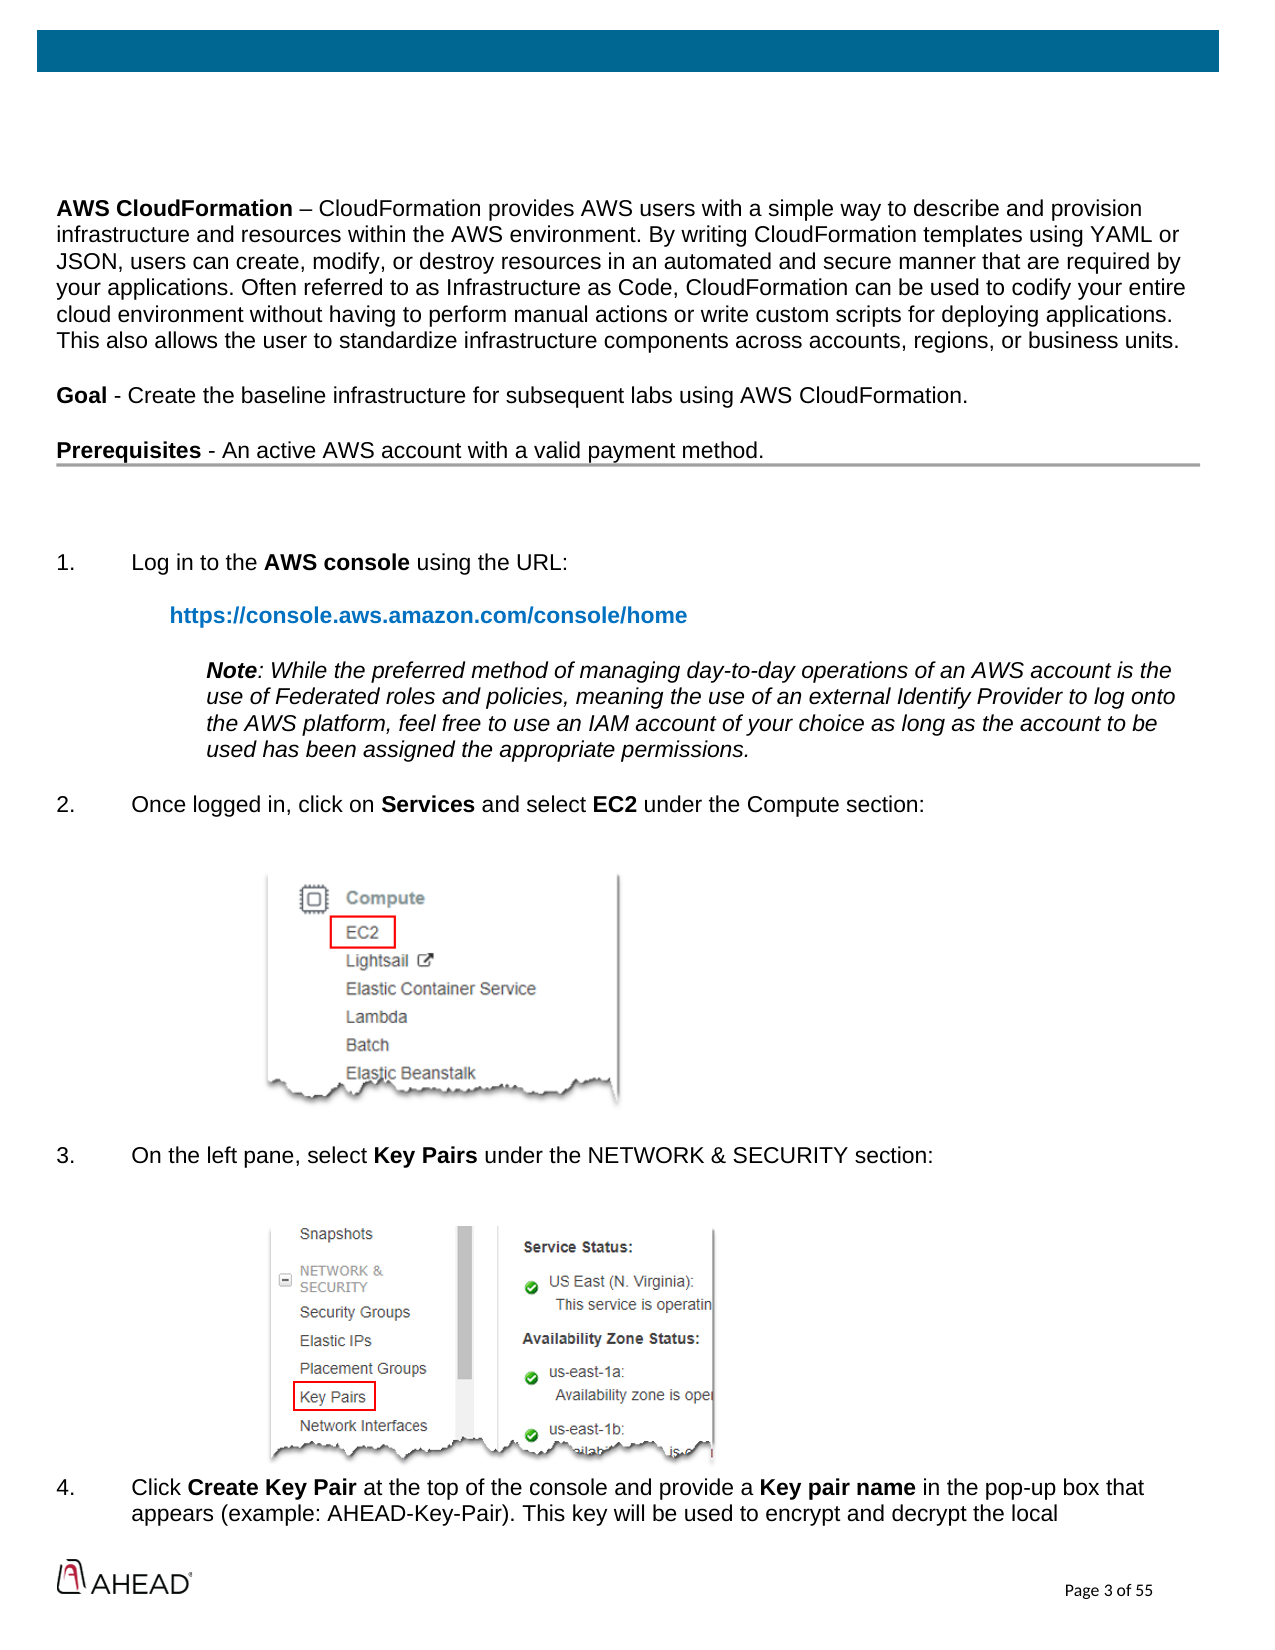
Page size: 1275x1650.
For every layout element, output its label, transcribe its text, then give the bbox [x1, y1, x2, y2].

list Log in to the AWS console using the URL: [56, 549, 1200, 575]
list On the left pane, select Key Pairs under the NETWORK & SECURITY section: [56, 1142, 1200, 1168]
picture [258, 870, 629, 1116]
text Goal - Create the baseline infrastructure for subsequent labs using AWS CloudFormation. [56, 382, 1200, 408]
text https://console.aws.amazon.com/console/home [56, 602, 1200, 628]
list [56, 1474, 1200, 1527]
text AWS CloudFormation – CloudFormation provides AWS users with a simple way to describe and provision infrastructure and resources within the AWS environment. By writing CloudFormation templates using YAML or JSON, users can create, modify, or destroy resources in an automated and secure manner that are required by your applications. Often referred to as Infrastructure as Code, CloudFormation can be used to codify your entire cloud environment without having to perform manual actions or write custom scripts for deploying applications. This also allows the user to standardize infrastructure components across accounts, regions, or business units. [56, 195, 1200, 353]
picture [265, 1221, 719, 1474]
list Once logged in, click on Services and select EC2 under the Compute section: [56, 791, 1200, 817]
picture [56, 1558, 193, 1597]
text Note: While the preferred method of managing day-to-day operations of an AWS account is the use of Federated roles and policies, meaning the use of an external Identify Provider to log onto the AWS platform, feel free to use an IAM account of your choice as long as the account to be used has been assigned the appropriate permissions. [206, 657, 1200, 762]
text Prerequisites - An active AWS account with a valid payment method. [56, 437, 1200, 463]
